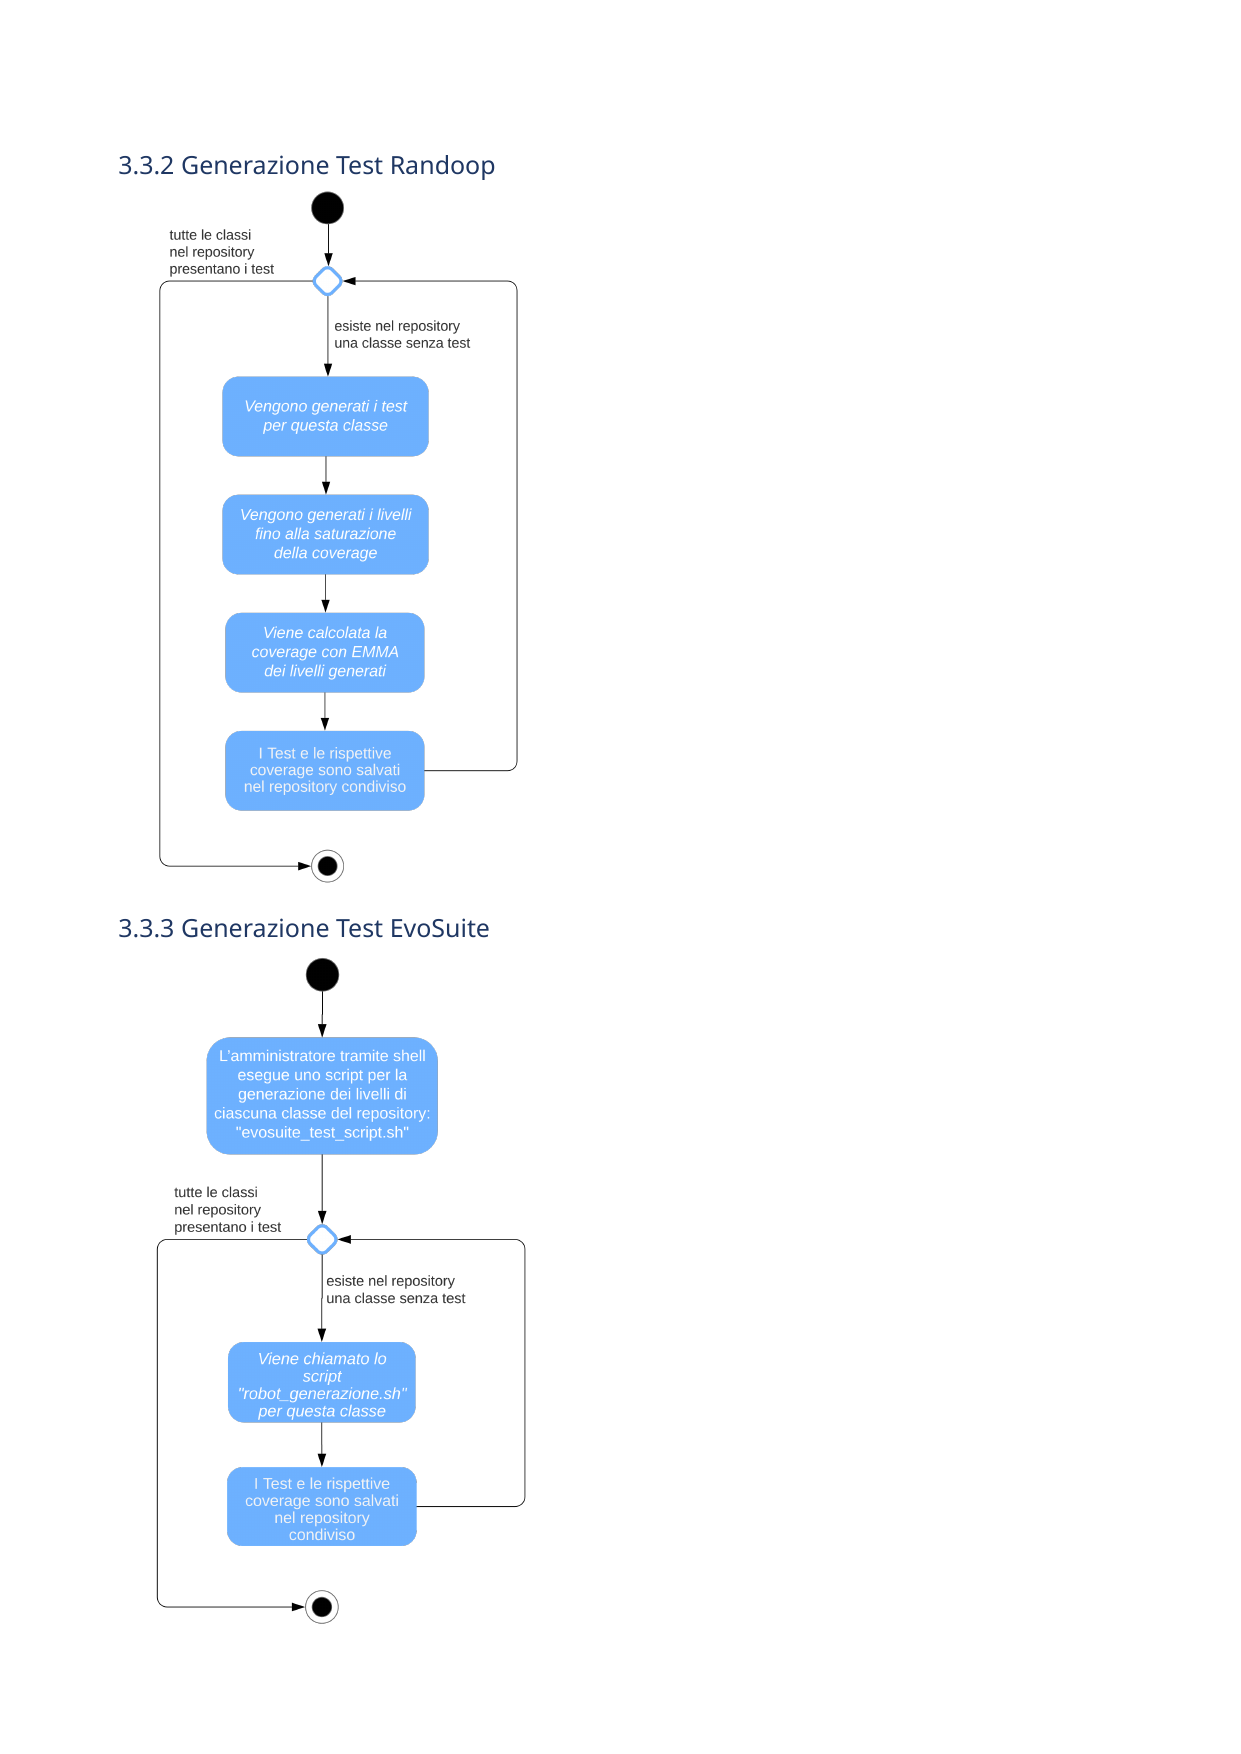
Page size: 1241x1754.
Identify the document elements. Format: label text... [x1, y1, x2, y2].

picture [118, 947, 558, 1632]
subtitle 3.3.3 Generazione Test EvoSuite [118, 911, 1122, 945]
picture [118, 184, 551, 893]
subtitle 3.3.2 Generazione Test Randoop [118, 148, 1122, 182]
